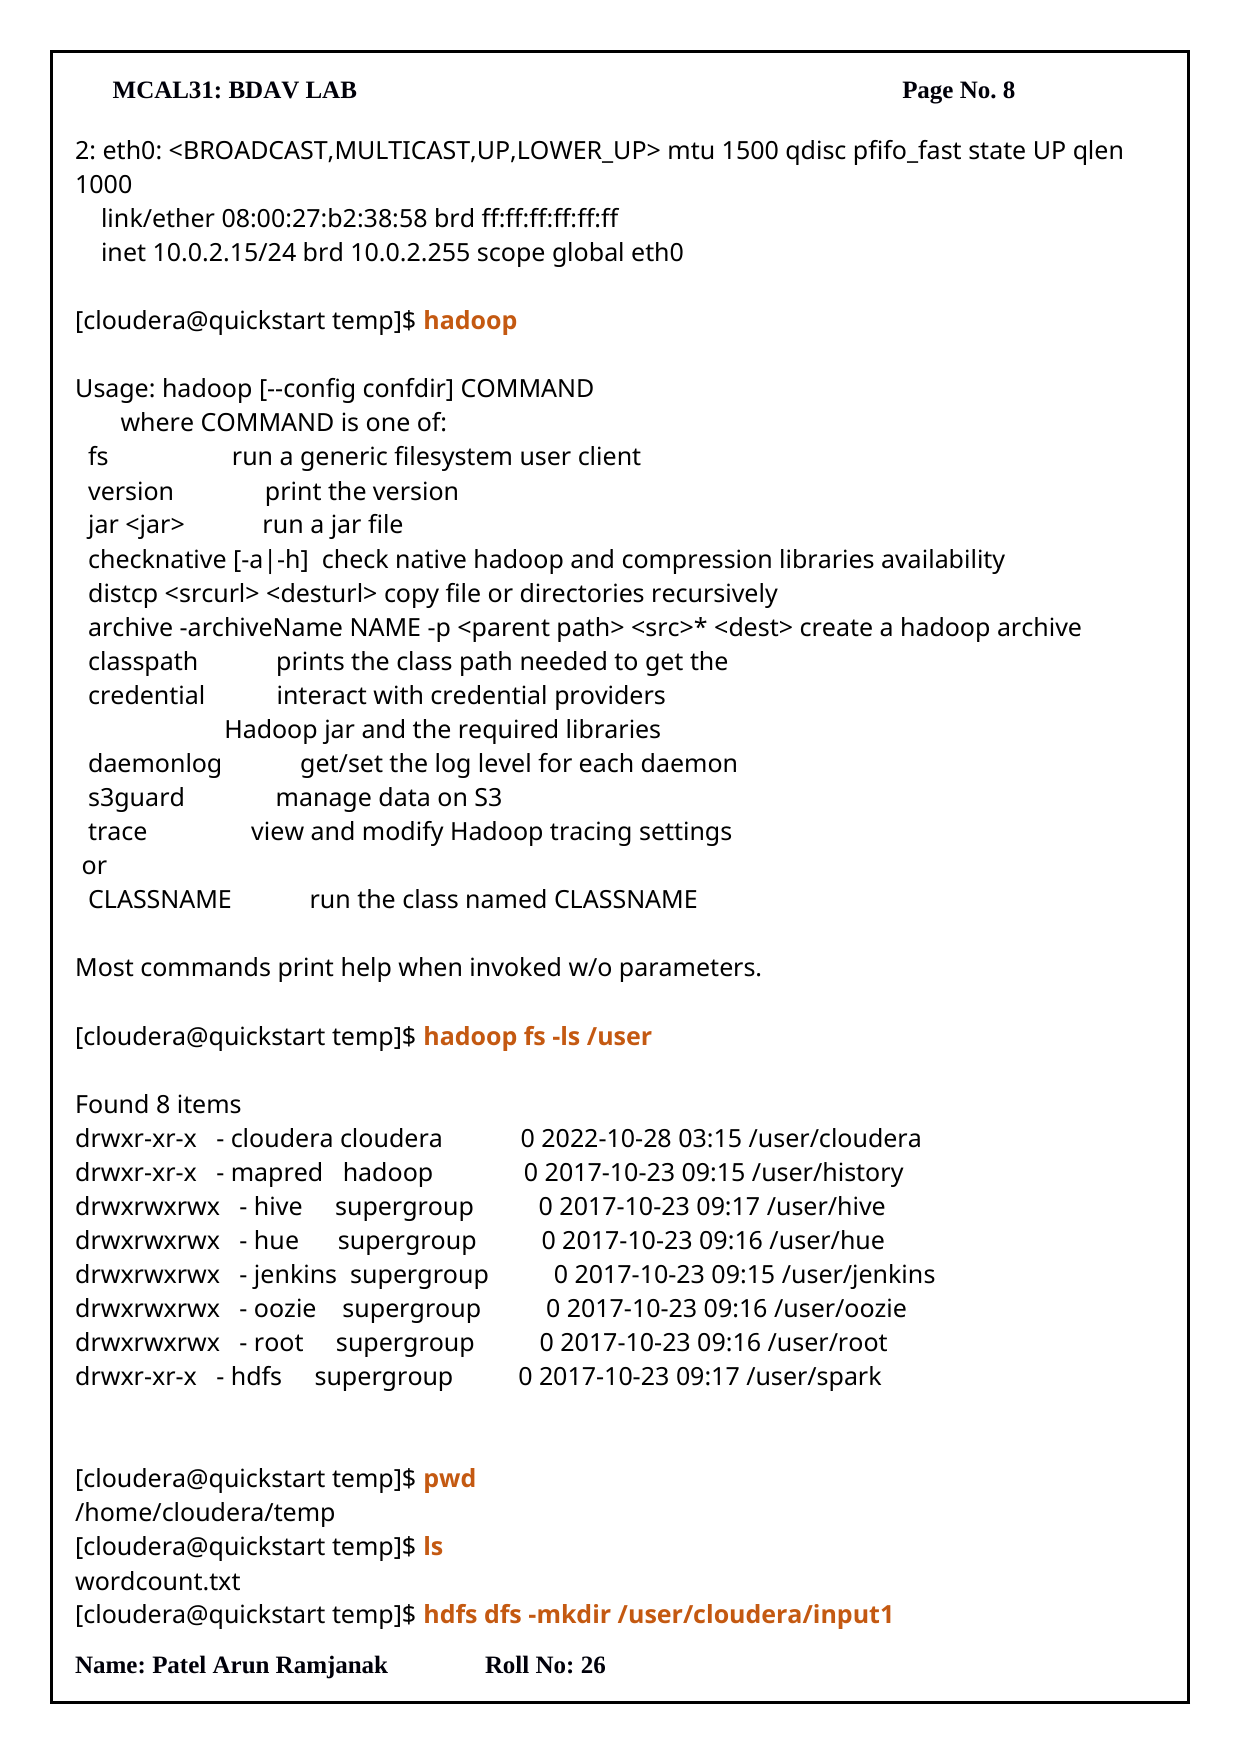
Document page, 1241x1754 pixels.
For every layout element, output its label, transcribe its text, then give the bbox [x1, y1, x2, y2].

text drwxrwxrwx - hive supergroup 0 2017-10-23 09:17 /user/hive [75, 1188, 1165, 1222]
text where COMMAND is one of: [75, 405, 1165, 439]
text drwxr-xr-x - mapred hadoop 0 2017-10-23 09:15 /user/history [75, 1154, 1165, 1188]
text daemonlog get/set the log level for each daemon [75, 746, 1165, 780]
text [cloudera@quickstart temp]$ pwd [75, 1461, 1165, 1495]
text drwxrwxrwx - jenkins supergroup 0 2017-10-23 09:15 /user/jenkins [75, 1257, 1165, 1291]
text Most commands print help when invoked w/o parameters. [75, 950, 1165, 984]
text CLASSNAME run the class named CLASSNAME [75, 882, 1165, 916]
text Usage: hadoop [--config confdir] COMMAND [75, 371, 1165, 405]
text credential interact with credential providers [75, 677, 1165, 712]
text drwxr-xr-x - cloudera cloudera 0 2022-10-28 03:15 /user/cloudera [75, 1120, 1165, 1154]
text Hadoop jar and the required libraries [75, 712, 1165, 746]
text s3guard manage data on S3 [75, 780, 1165, 814]
text wordcount.txt [75, 1563, 1165, 1597]
text 2: eth0: <BROADCAST,MULTICAST,UP,LOWER_UP> mtu 1500 qdisc pfifo_fast state UP qlen 1000 [75, 132, 1165, 201]
text jar <jar> run a jar file [75, 507, 1165, 541]
text drwxrwxrwx - root supergroup 0 2017-10-23 09:16 /user/root [75, 1325, 1165, 1359]
text link/ether 08:00:27:b2:38:58 brd ff:ff:ff:ff:ff:ff [75, 201, 1165, 235]
text [cloudera@quickstart temp]$ hdfs dfs -mkdir /user/cloudera/input1 [75, 1597, 1165, 1631]
text checknative [-a|-h] check native hadoop and compression libraries availability [75, 541, 1165, 575]
text [cloudera@quickstart temp]$ hadoop fs -ls /user [75, 1018, 1165, 1052]
text or [75, 848, 1165, 882]
text inet 10.0.2.15/24 brd 10.0.2.255 scope global eth0 [75, 235, 1165, 269]
text classpath prints the class path needed to get the [75, 643, 1165, 677]
text Found 8 items [75, 1086, 1165, 1120]
text [cloudera@quickstart temp]$ hadoop [75, 303, 1165, 337]
text drwxr-xr-x - hdfs supergroup 0 2017-10-23 09:17 /user/spark [75, 1359, 1165, 1393]
text drwxrwxrwx - hue supergroup 0 2017-10-23 09:16 /user/hue [75, 1222, 1165, 1257]
text fs run a generic filesystem user client [75, 439, 1165, 473]
text distcp <srcurl> <desturl> copy file or directories recursively [75, 575, 1165, 609]
text drwxrwxrwx - oozie supergroup 0 2017-10-23 09:16 /user/oozie [75, 1291, 1165, 1325]
text [cloudera@quickstart temp]$ ls [75, 1529, 1165, 1563]
text version print the version [75, 473, 1165, 507]
text /home/cloudera/temp [75, 1495, 1165, 1529]
text archive -archiveName NAME -p <parent path> <src>* <dest> create a hadoop archive [75, 609, 1165, 643]
text trace view and modify Hadoop tracing settings [75, 814, 1165, 848]
